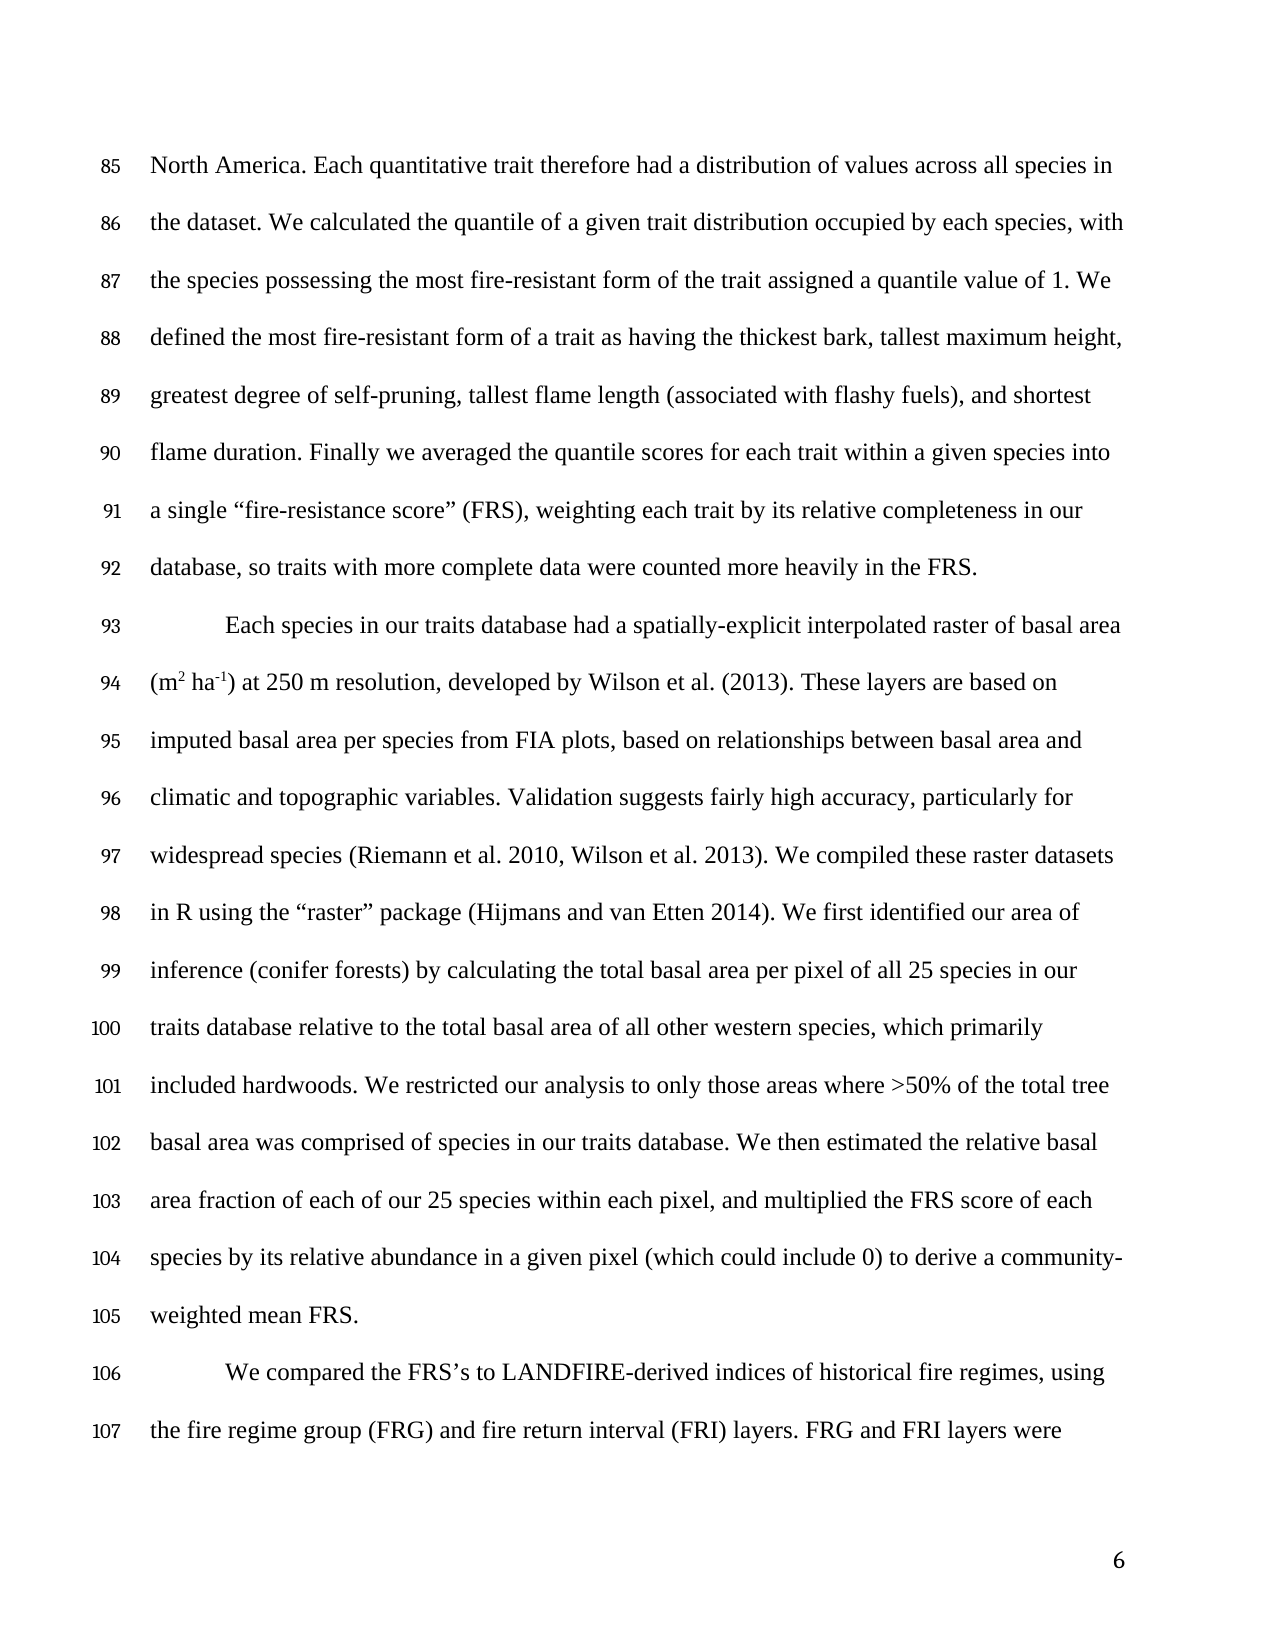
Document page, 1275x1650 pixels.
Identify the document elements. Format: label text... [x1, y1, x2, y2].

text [150, 150, 1125, 581]
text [150, 1357, 1125, 1444]
text Each species in our traits database had a spatially-explicit interpolated raster of basal area (m2 ha-1) at 250 m resolution, developed by Wilson et al. (2013). These layers are based on imputed basal area per species from FIA plots, based on relationships between basal area and climatic and topographic variables. Validation suggests fairly high accuracy, particularly for widespread species (Riemann et al. 2010, Wilson et al. 2013). We compiled these raster datasets in R using the “raster” package (Hijmans and van Etten 2014). We first identified our area of inference (conifer forests) by calculating the total basal area per pixel of all 25 species in our traits database relative to the total basal area of all other western species, which primarily included hardwoods. We restricted our analysis to only those areas where >50% of the total tree basal area was comprised of species in our traits database. We then estimated the relative basal area fraction of each of our 25 species within each pixel, and multiplied the FRS score of each species by its relative abundance in a given pixel (which could include 0) to derive a community-weighted mean FRS. [150, 610, 1125, 1329]
